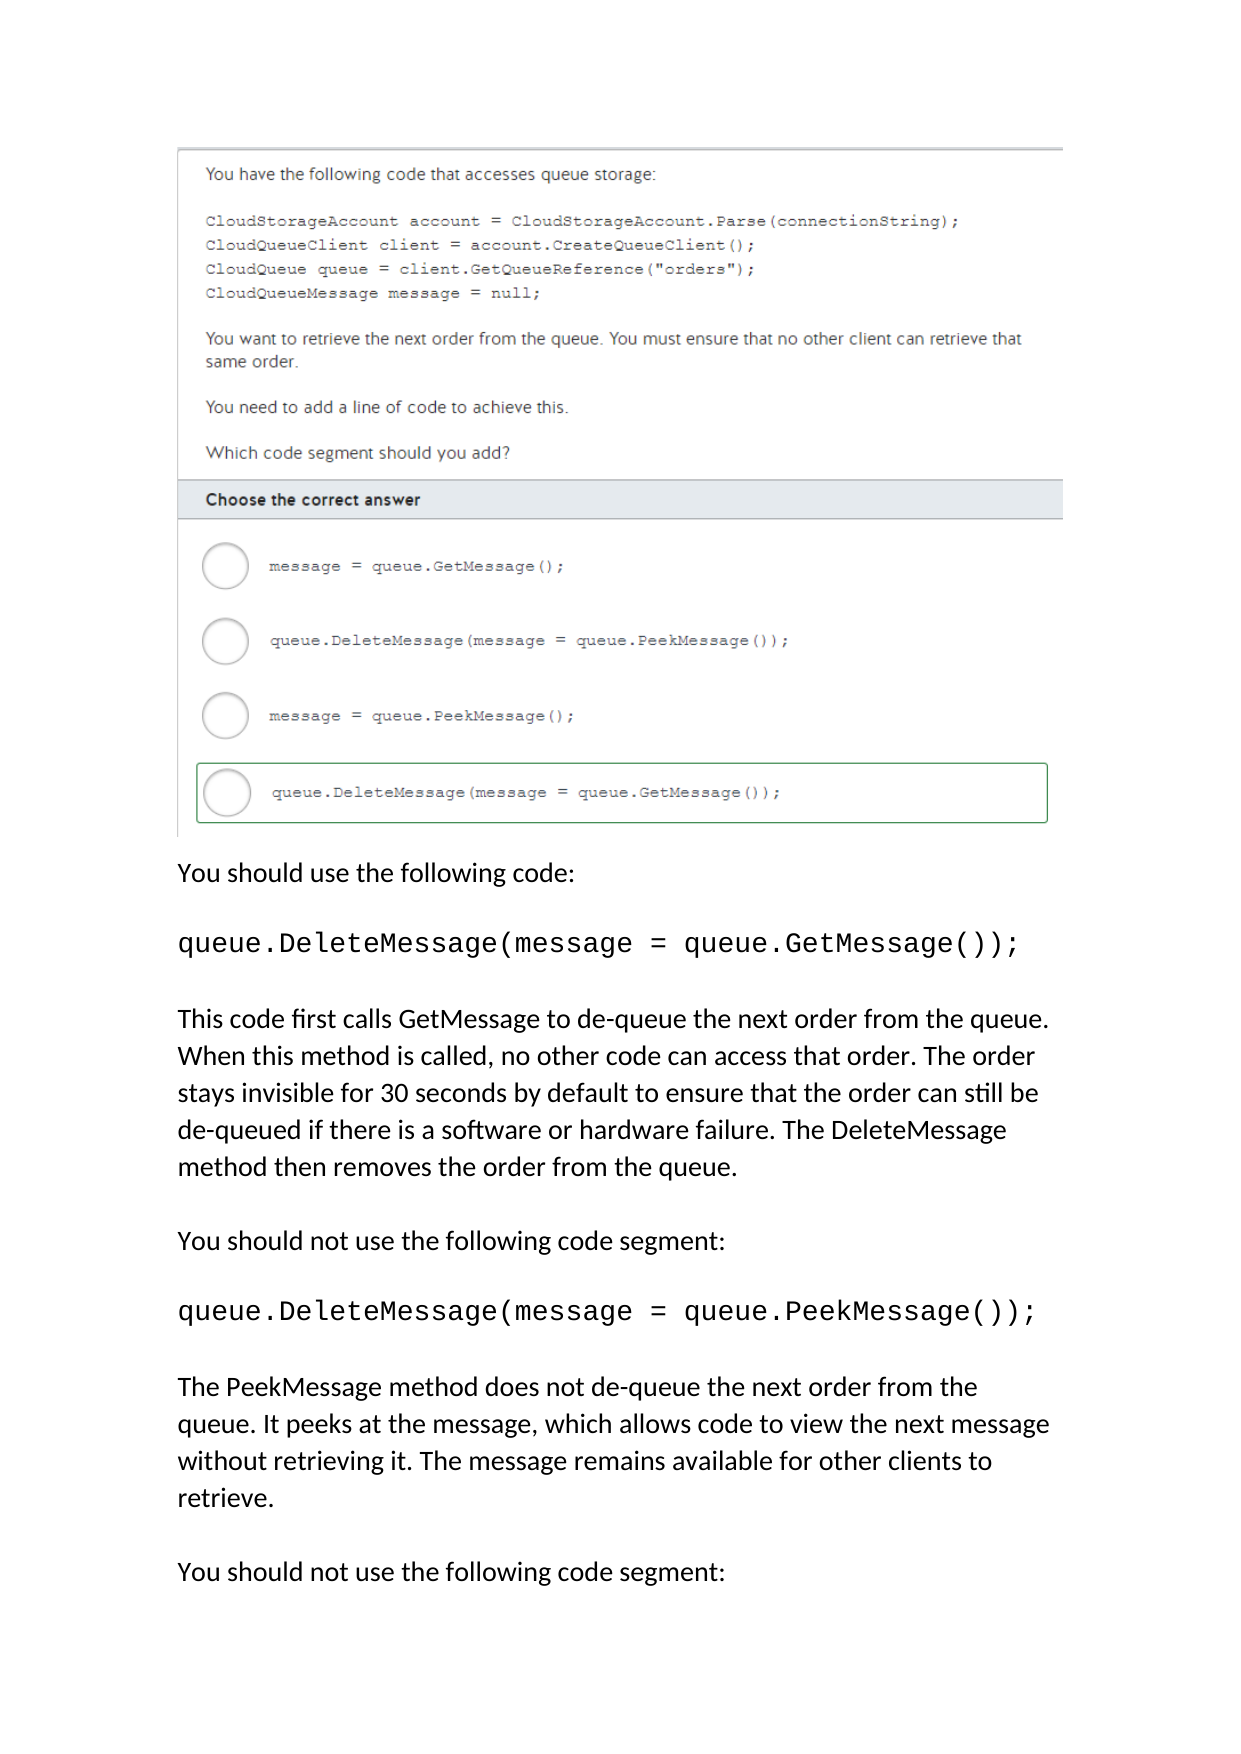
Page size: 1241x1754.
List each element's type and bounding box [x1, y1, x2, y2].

picture [177, 147, 1063, 837]
text [177, 855, 1063, 1588]
